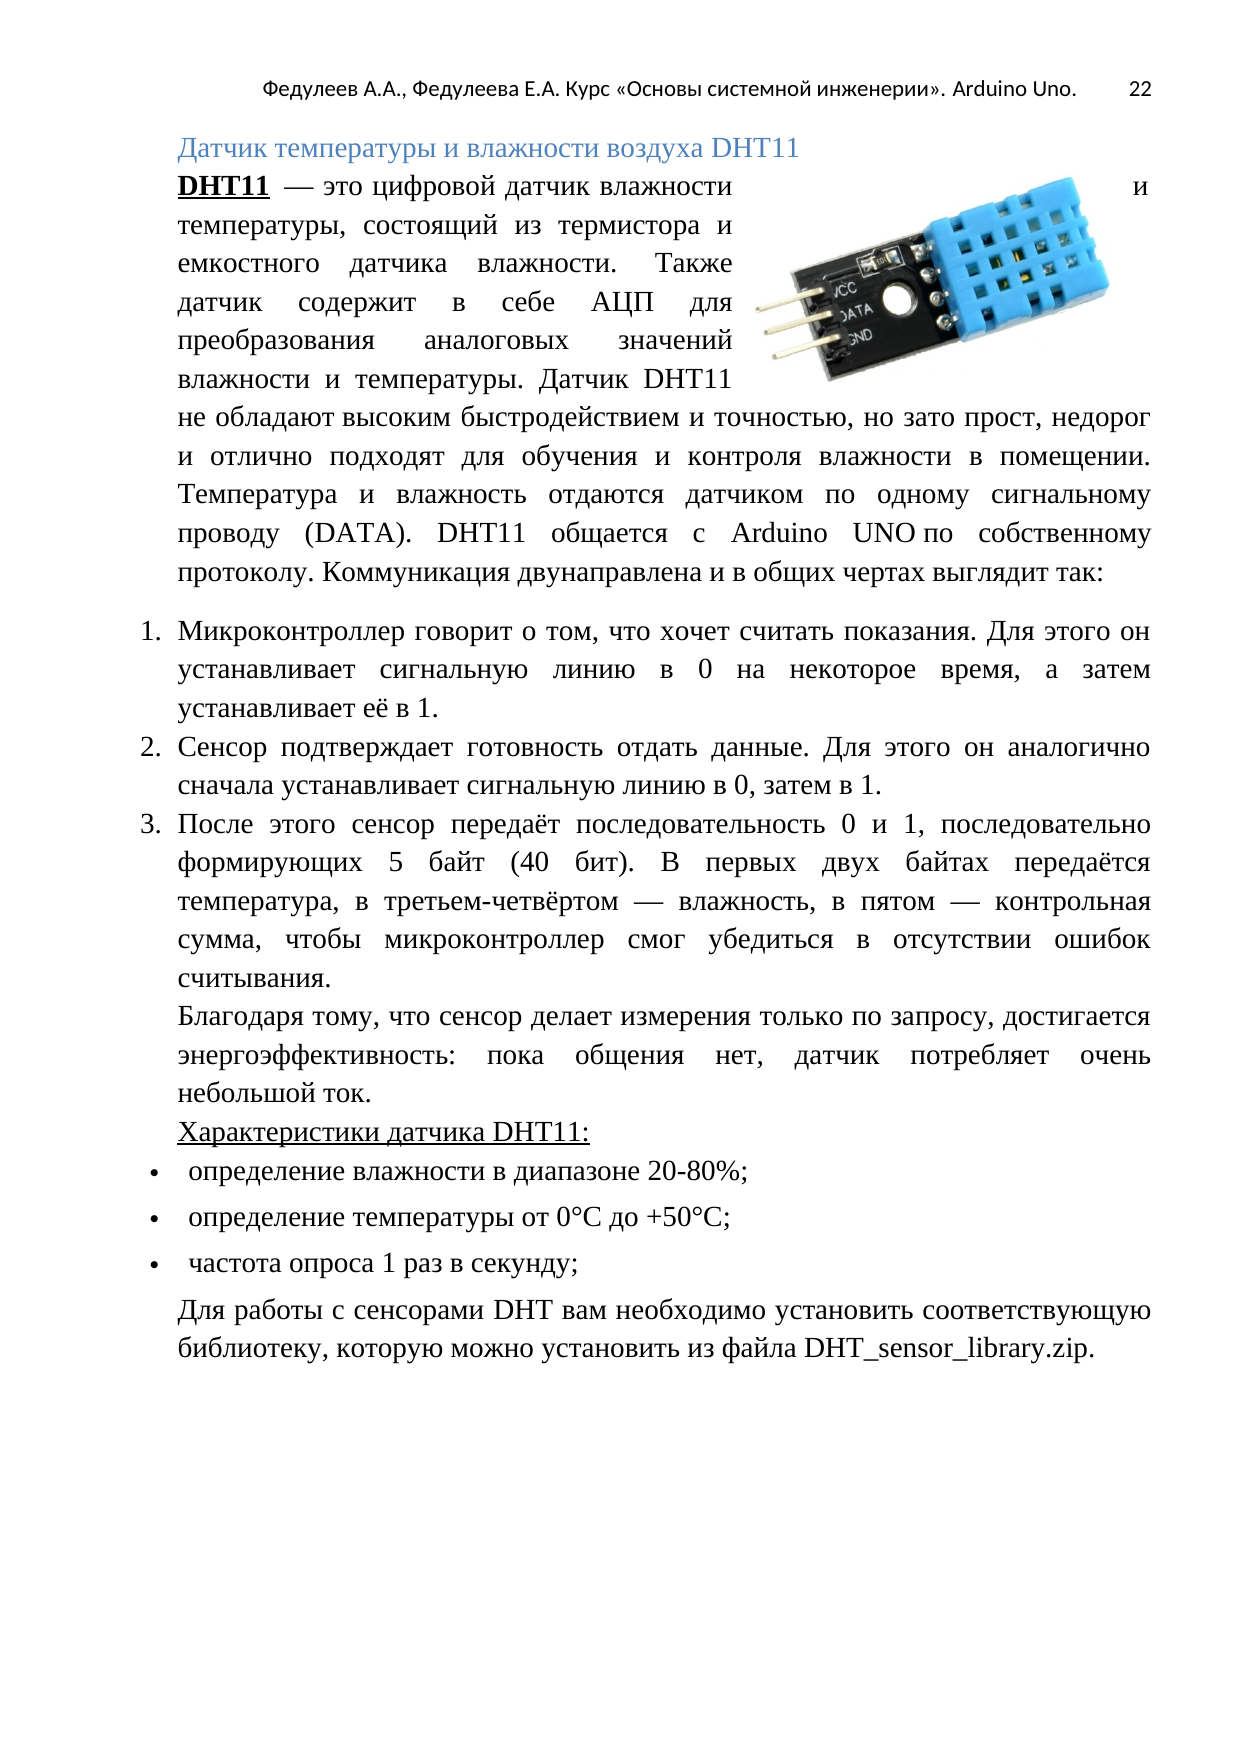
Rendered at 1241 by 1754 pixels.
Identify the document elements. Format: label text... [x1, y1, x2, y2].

text Благодаря тому, что сенсор делает измерения только по запросу, достигается энергоэффективность: пока общения нет, датчик потребляет очень небольшой ток. [177, 998, 1152, 1109]
subtitle Датчик температуры и влажности воздуха DHT11 [177, 130, 1152, 163]
list Микроконтроллер говорит о том, что хочет считать показания. Для этого он устанавливает сигнальную линию в 0 на некоторое время, а затем устанавливает её в 1. [140, 613, 1152, 724]
picture [751, 171, 1114, 385]
list Сенсор подтверждает готовность отдать данные. Для этого он аналогично сначала устанавливает сигнальную линию в 0, затем в 1. [140, 729, 1152, 801]
list определение влажности в диапазоне 20-80%; [151, 1153, 1152, 1186]
text Для работы с сенсорами DHT вам необходимо установить соответствующую библиотеку, которую можно установить из файла DHT_sensor_library.zip. [177, 1292, 1152, 1364]
text Характеристики датчика DHT11: [177, 1114, 1152, 1148]
list После этого сенсор передаёт последовательность 0 и 1, последовательно формирующих 5 байт (40 бит). В первых двух байтах передаётся температура, в третьем-четвёртом — влажность, в пятом — контрольная сумма, чтобы микроконтроллер смог убедиться в отсутствии ошибок считывания. [140, 806, 1152, 993]
text DHT11 — это цифровой датчик влажности и температуры, состоящий из термистора и емкостного датчика влажности. Также датчик содержит в себе АЦП для преобразования аналоговых значений влажности и температуры. Датчик DHT11 не обладают высоким быстродействием и точностью, но зато прост, недорог и отлично подходят для обучения и контроля влажности в помещении. Температура и влажность отдаются датчиком по одному сигнальному проводу (DATA). DHT11 общается с Arduino UNO по собственному протоколу. Коммуникация двунаправлена и в общих чертах выглядит так: [177, 472, 1152, 587]
list определение температуры от 0°C до +50°C; [151, 1199, 1152, 1233]
list частота опроса 1 раз в секунду; [151, 1245, 1152, 1279]
